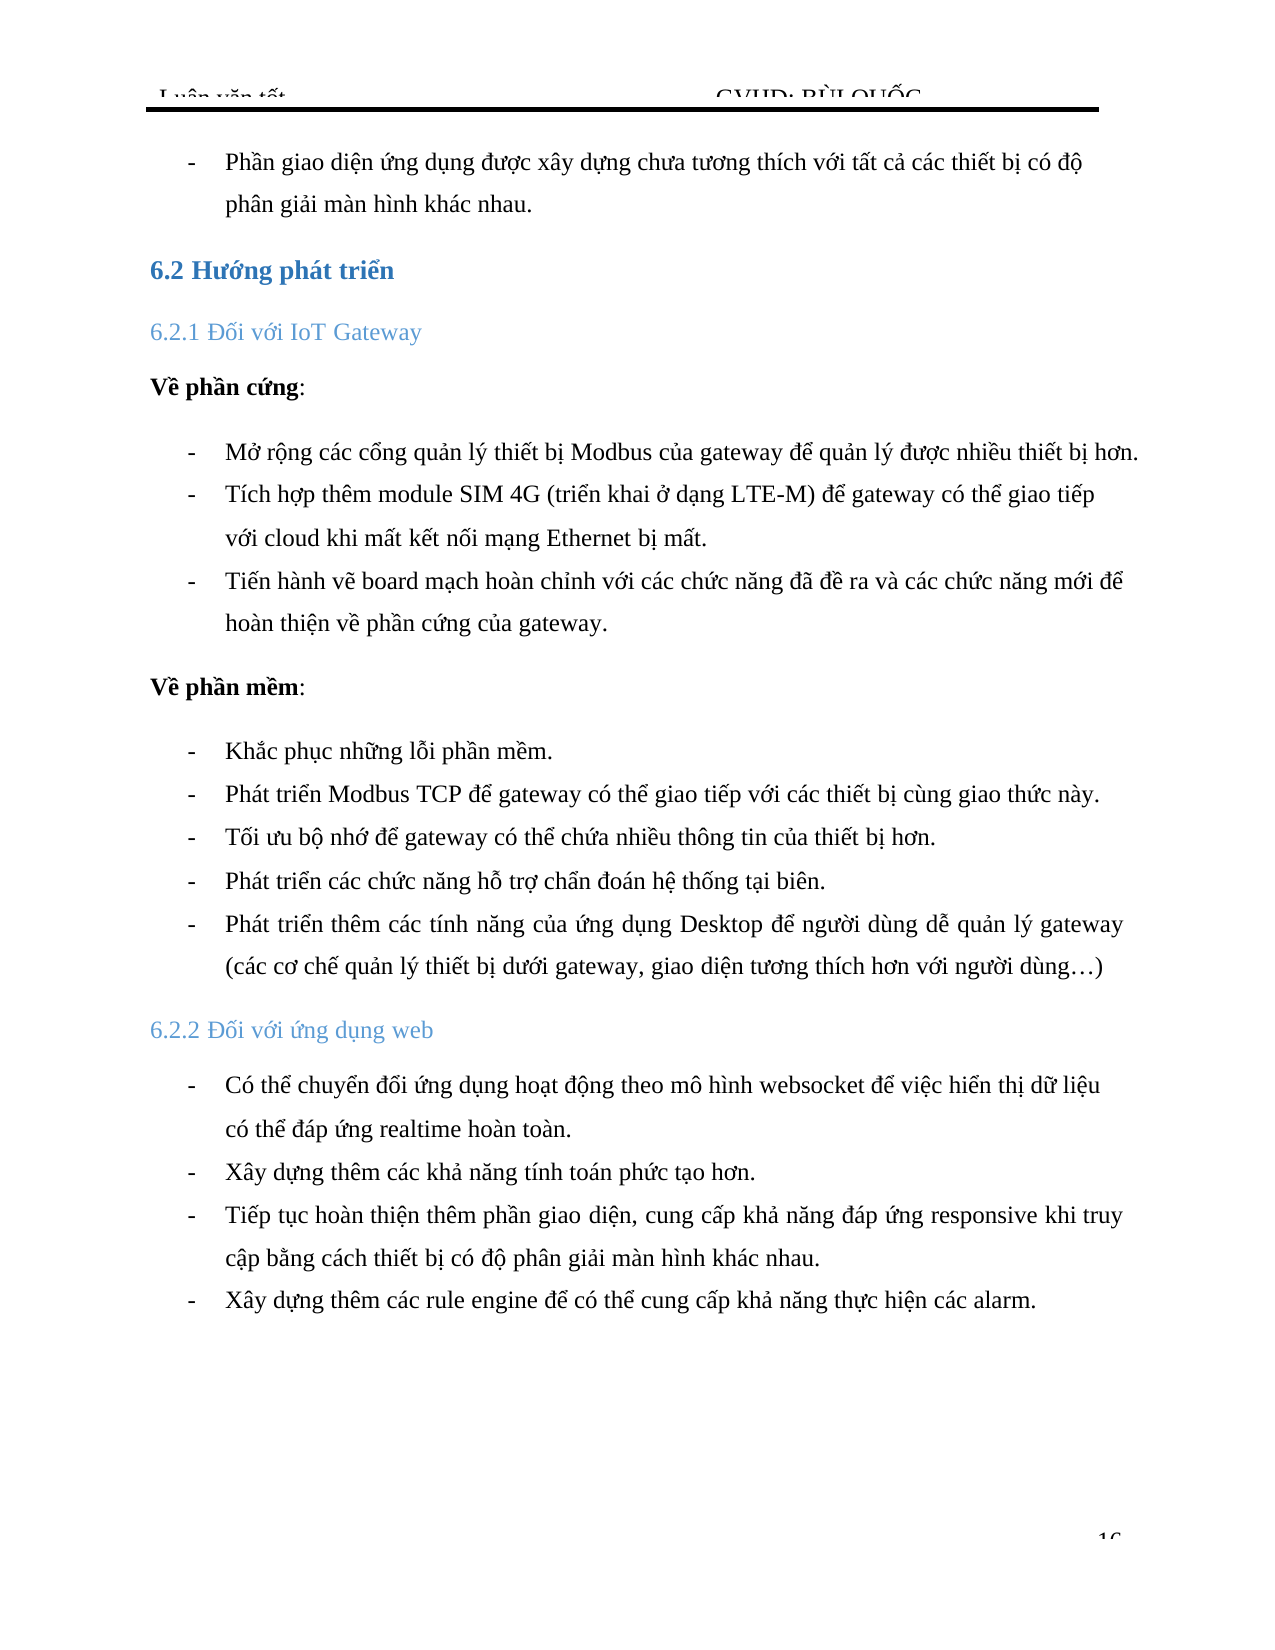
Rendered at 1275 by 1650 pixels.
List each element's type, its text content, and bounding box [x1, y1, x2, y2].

list Phần giao diện ứng dụng được xây dựng chưa tương thích với tất cả các thiết bị có độ phân giải màn hình khác nhau. [187, 147, 1126, 218]
text Về phần cứng: [150, 372, 1173, 401]
list Hướng phát triển [150, 254, 1173, 285]
list Tiếp tục hoàn thiện thêm phần giao diện, cung cấp khả năng đáp ứng responsive khi truy cập bằng cách thiết bị có độ phân giải màn hình khác nhau. [187, 1200, 1126, 1272]
list Phát triển Modbus TCP để gateway có thể giao tiếp với các thiết bị cùng giao thức này. [187, 779, 1173, 808]
list Đối với ứng dụng web [150, 1015, 1173, 1044]
list Mở rộng các cổng quản lý thiết bị Modbus của gateway để quản lý được nhiều thiết bị hơn. [187, 437, 1173, 465]
list Có thể chuyển đổi ứng dụng hoạt động theo mô hình websocket để việc hiển thị dữ liệu có thể đáp ứng realtime hoàn toàn. [187, 1071, 1125, 1142]
list Đối với IoT Gateway [150, 317, 1173, 346]
list Tối ưu bộ nhớ để gateway có thể chứa nhiều thông tin của thiết bị hơn. [187, 822, 1173, 851]
list Xây dựng thêm các rule engine để có thể cung cấp khả năng thực hiện các alarm. [187, 1286, 1173, 1314]
list Tích hợp thêm module SIM 4G (triển khai ở dạng LTE-M) để gateway có thể giao tiếp với cloud khi mất kết nối mạng Ethernet bị mất. [187, 479, 1126, 552]
list Khắc phục những lỗi phần mềm. [187, 736, 1173, 765]
list Phát triển thêm các tính năng của ứng dụng Desktop để người dùng dễ quản lý gateway (các cơ chế quản lý thiết bị dưới gateway, giao diện tương thích hơn với người dùng…) [187, 909, 1126, 980]
list Xây dựng thêm các khả năng tính toán phức tạo hơn. [187, 1157, 1173, 1186]
list Phát triển các chức năng hỗ trợ chẩn đoán hệ thống tại biên. [187, 866, 1173, 894]
text Về phần mềm: [150, 672, 1173, 701]
list Tiến hành vẽ board mạch hoàn chỉnh với các chức năng đã đề ra và các chức năng mới để hoàn thiện về phần cứng của gateway. [187, 566, 1125, 637]
